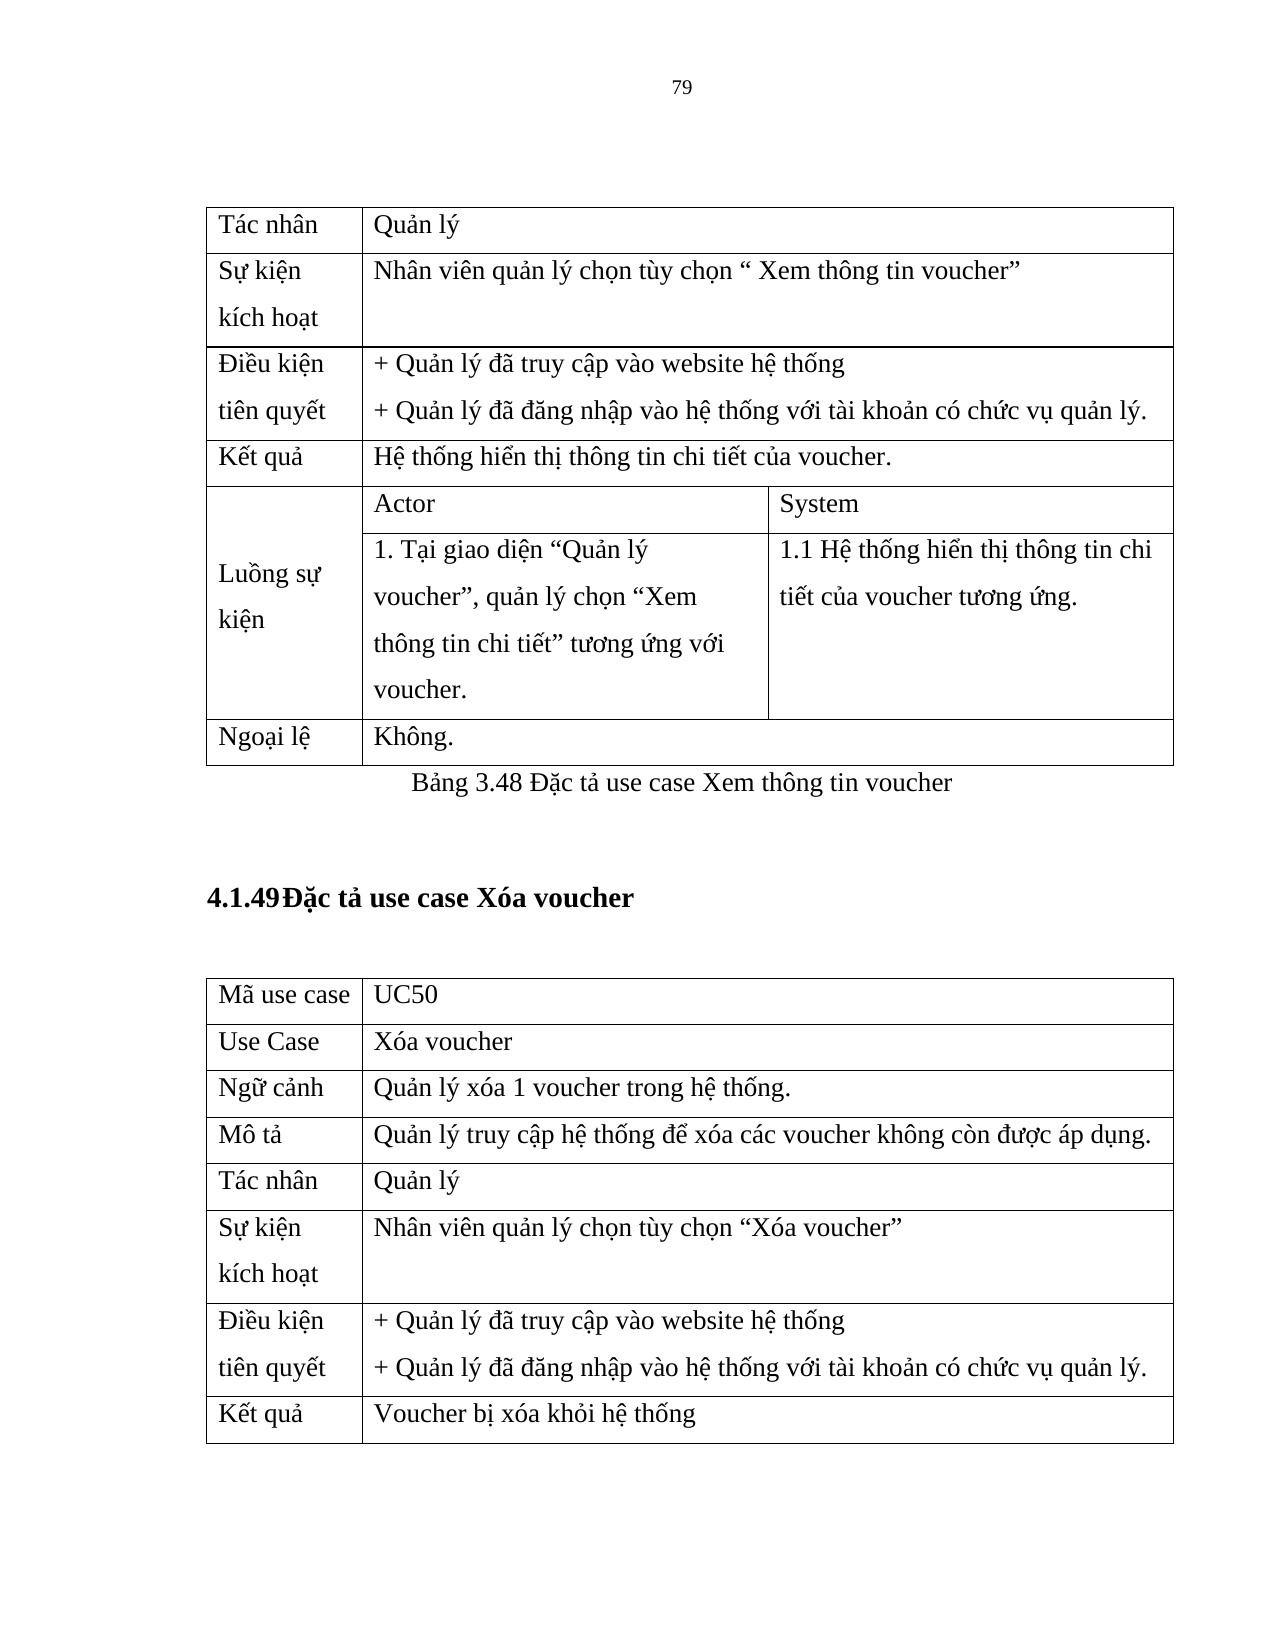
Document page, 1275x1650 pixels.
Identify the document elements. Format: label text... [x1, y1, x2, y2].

table_cell Nhân viên quản lý chọn tùy chọn “Xóa voucher” [363, 1211, 1173, 1303]
table_cell Ngữ cảnh [207, 1071, 362, 1117]
table_header UC50 [363, 979, 1173, 1024]
table_cell Hệ thống hiển thị thông tin chi tiết của voucher. [363, 441, 1173, 486]
table_cell + Quản lý đã truy cập vào website hệ thống + Quản lý đã đăng nhập vào hệ thống với tài khoản có chức vụ quản lý. [363, 1304, 1173, 1396]
table_cell Tác nhân [207, 208, 362, 253]
table_cell Điều kiện tiên quyết [207, 348, 362, 439]
subtitle Đặc tả use case Xóa voucher [207, 881, 1157, 914]
table_cell Quản lý [363, 208, 1173, 253]
table_cell Quản lý truy cập hệ thống để xóa các voucher không còn được áp dụng. [363, 1118, 1173, 1163]
table_cell Luồng sự kiện [207, 487, 362, 719]
table_cell Quản lý xóa 1 voucher trong hệ thống. [363, 1071, 1173, 1117]
table_cell Nhân viên quản lý chọn tùy chọn “ Xem thông tin voucher” [363, 254, 1173, 346]
table_cell Use Case [207, 1025, 362, 1070]
table_cell System [769, 487, 1173, 532]
table_cell Actor [363, 487, 768, 532]
text Bảng . Đặc tả use case Xem thông tin voucher [207, 766, 1157, 797]
table_cell Quản lý [363, 1164, 1173, 1210]
table_cell Kết quả [207, 441, 362, 486]
table_header Mã use case [207, 979, 362, 1024]
table_cell Kết quả [207, 1397, 362, 1442]
table_cell Không. [363, 720, 1173, 765]
table_cell + Quản lý đã truy cập vào website hệ thống + Quản lý đã đăng nhập vào hệ thống với tài khoản có chức vụ quản lý. [363, 348, 1173, 439]
table_cell Tác nhân [207, 1164, 362, 1210]
table_cell Mô tả [207, 1118, 362, 1163]
table_cell Sự kiện kích hoạt [207, 254, 362, 346]
table_cell Sự kiện kích hoạt [207, 1211, 362, 1303]
table_cell Điều kiện tiên quyết [207, 1304, 362, 1396]
table_cell Ngoại lệ [207, 720, 362, 765]
table_cell 1.1 Hệ thống hiển thị thông tin chi tiết của voucher tương ứng. [769, 534, 1173, 719]
table_cell Xóa voucher [363, 1025, 1173, 1070]
table_cell Voucher bị xóa khỏi hệ thống [363, 1397, 1173, 1442]
table_cell 1. Tại giao diện “Quản lý voucher”, quản lý chọn “Xem thông tin chi tiết” tương ứng với voucher. [363, 534, 768, 719]
